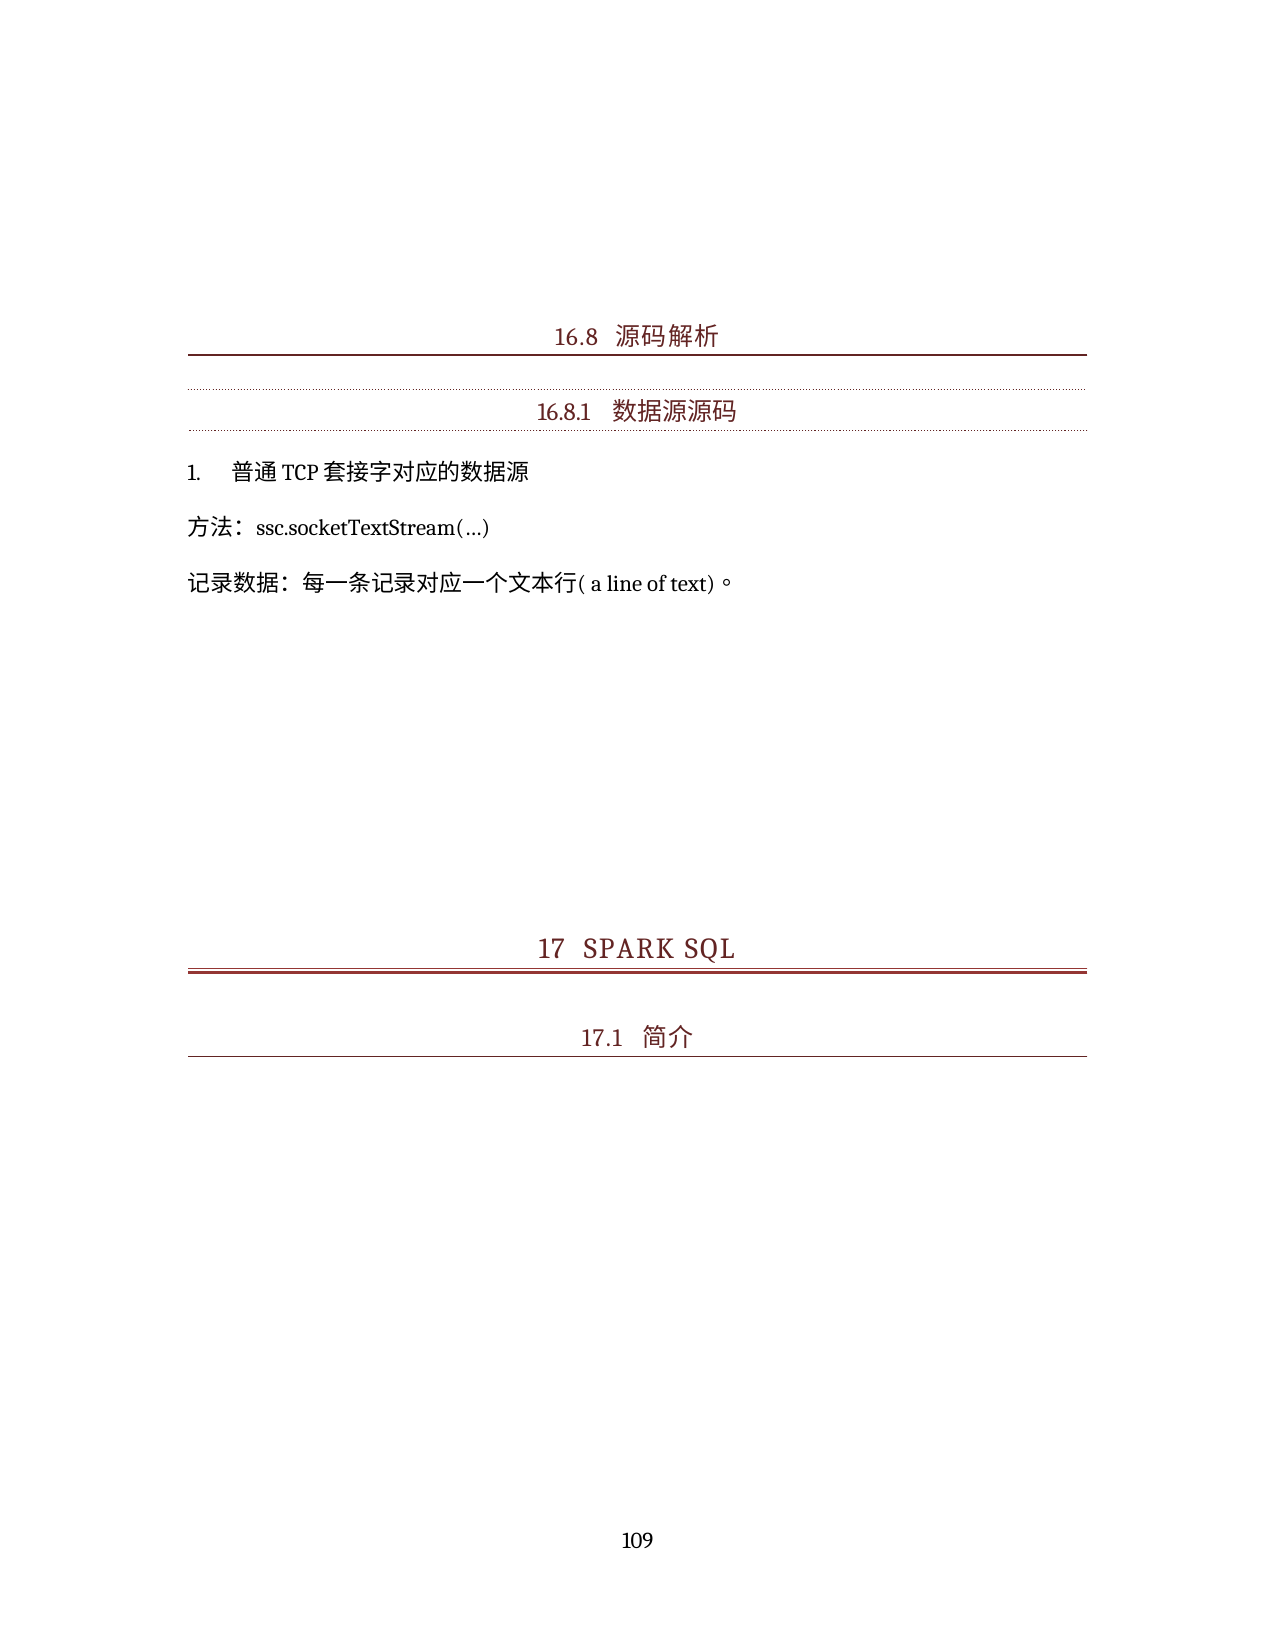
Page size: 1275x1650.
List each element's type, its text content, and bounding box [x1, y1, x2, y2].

subtitle 简介 [187, 1017, 1087, 1057]
subtitle 数据源源码 [187, 388, 1087, 431]
subtitle Spark SQL [187, 932, 1087, 974]
list 普通TCP套接字对应的数据源 [187, 454, 1087, 487]
subtitle 源码解析 [187, 316, 1087, 356]
text 记录数据：每一条记录对应一个文本行( a line of text)。 [187, 565, 1087, 598]
text 方法：ssc.socketTextStream(…) [187, 509, 1087, 542]
